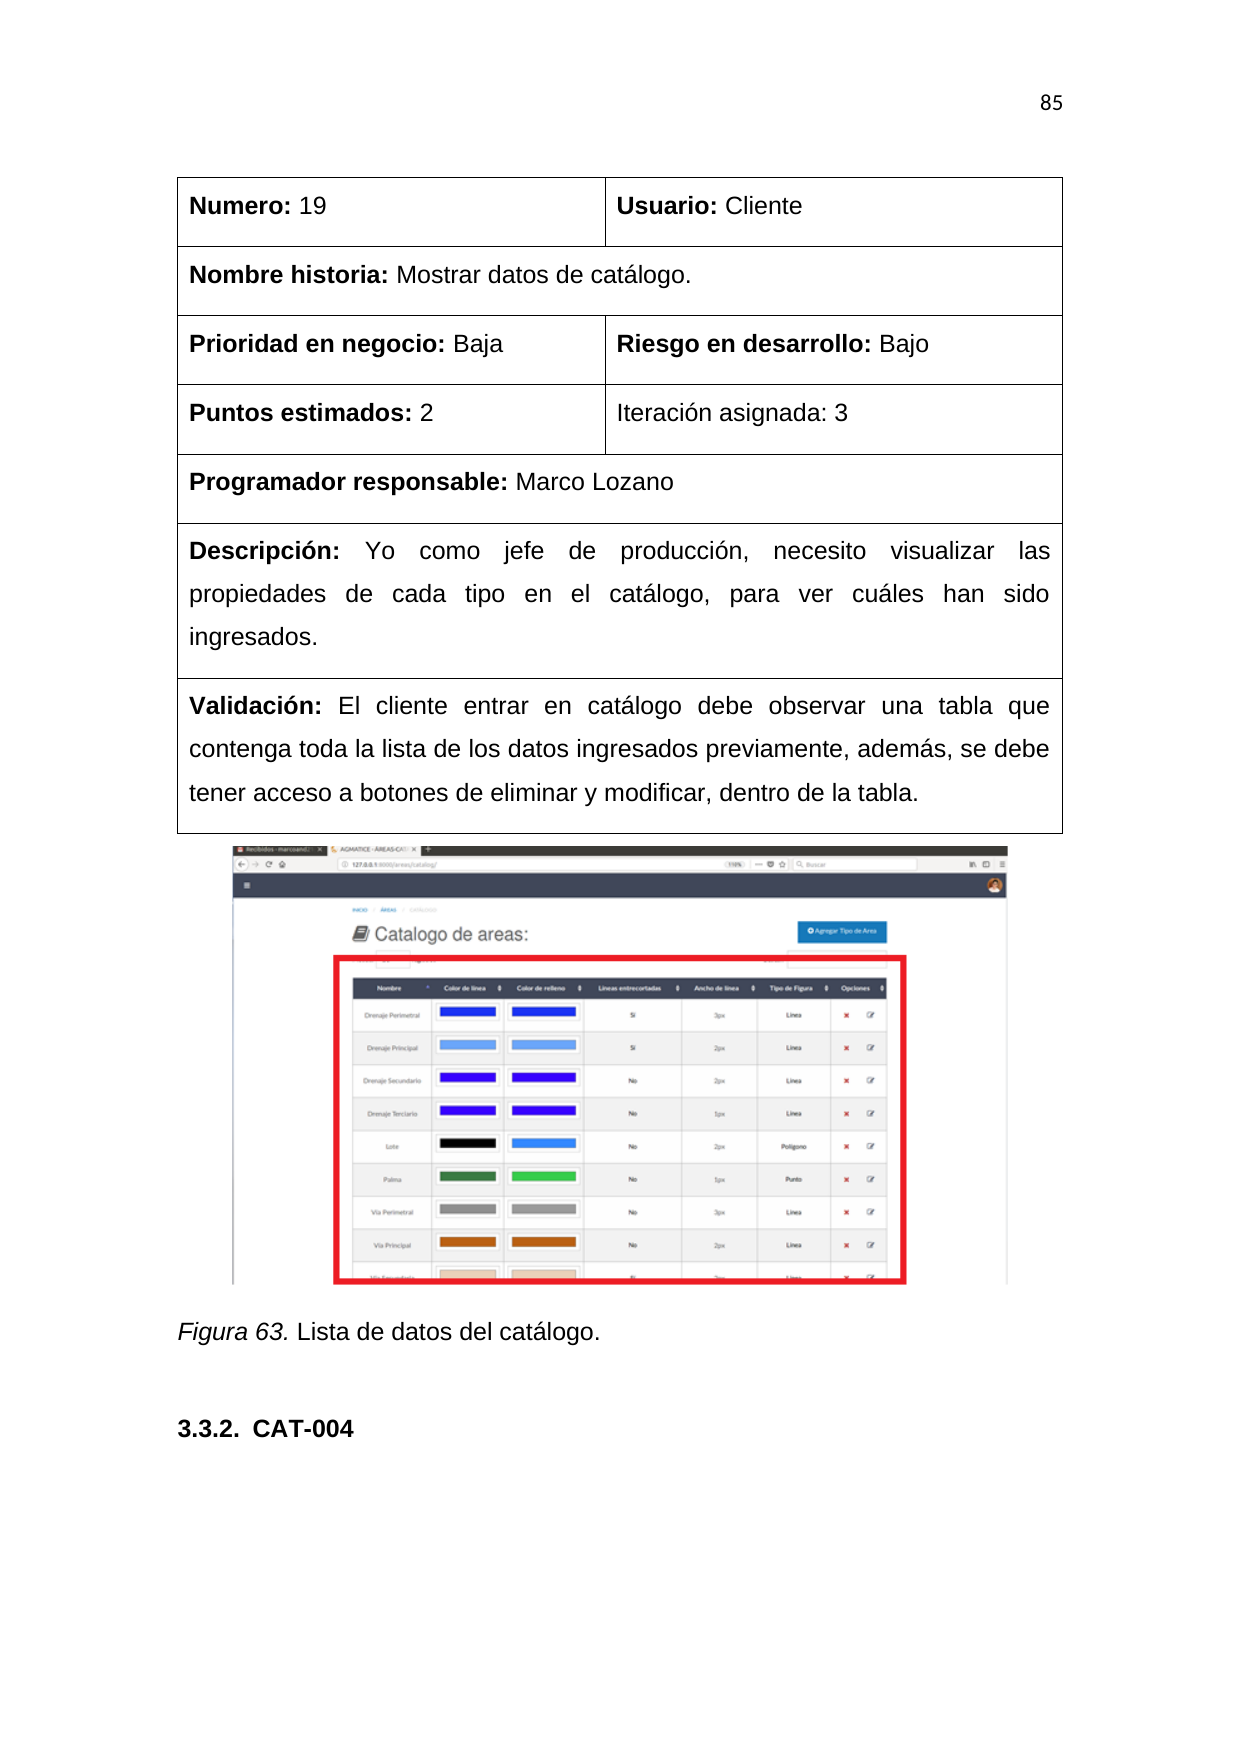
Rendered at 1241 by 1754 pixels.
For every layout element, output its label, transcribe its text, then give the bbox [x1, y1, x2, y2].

table_cell Descripción: Yo como jefe de producción, necesito visualizar las propiedades de cada tipo en el catálogo, para ver cuáles han sido ingresados. [178, 524, 1062, 678]
table_cell Riesgo en desarrollo: Bajo [606, 316, 1062, 384]
table_cell Programador responsable: Marco Lozano [178, 455, 1062, 522]
table_cell Prioridad en negocio: Baja [178, 316, 605, 384]
table_cell Iteración asignada: 3 [606, 385, 1062, 453]
table_cell Numero: 19 [178, 178, 605, 246]
table_cell Nombre historia: Mostrar datos de catálogo. [178, 247, 1062, 315]
subtitle CAT-004 [177, 1414, 1063, 1442]
table_cell Usuario: Cliente [606, 178, 1062, 246]
table_cell Validación: El cliente entrar en catálogo debe observar una tabla que contenga toda la lista de los datos ingresados previamente, además, se debe tener acceso a botones de eliminar y modificar, dentro de la tabla. [178, 679, 1062, 833]
table_cell Puntos estimados: 2 [178, 385, 605, 453]
picture [232, 846, 1008, 1291]
